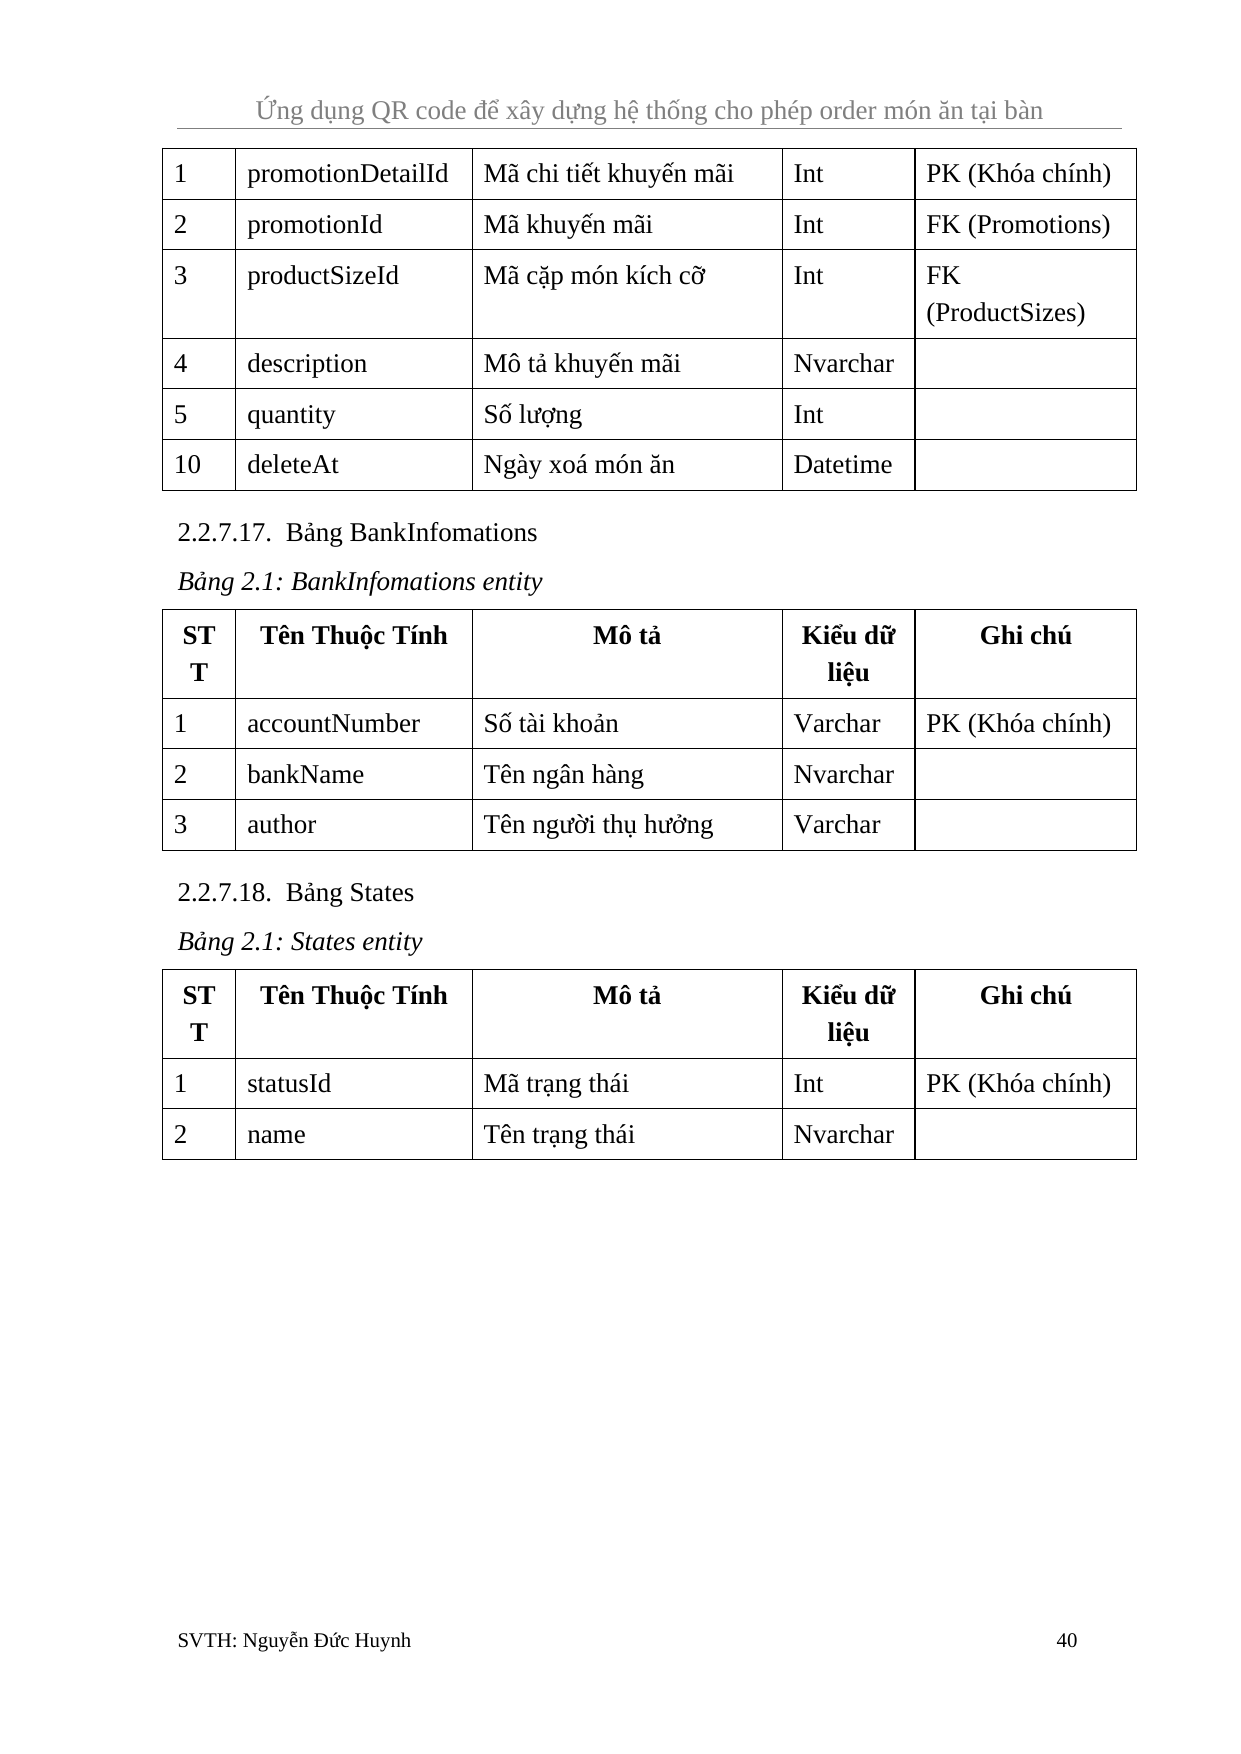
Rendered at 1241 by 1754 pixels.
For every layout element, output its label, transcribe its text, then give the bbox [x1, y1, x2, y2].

table_cell Tên trạng thái [473, 1109, 782, 1159]
table_cell 2 [163, 749, 235, 799]
table_cell PK (Khóa chính) [916, 149, 1136, 198]
table_cell Datetime [783, 440, 914, 490]
table_cell 2 [163, 200, 235, 249]
subtitle States entity [177, 925, 1122, 956]
table_cell Mã trạng thái [473, 1059, 782, 1108]
table_cell 3 [163, 800, 235, 850]
table_cell PK (Khóa chính) [916, 1059, 1136, 1108]
table_cell Int [783, 389, 914, 439]
table_cell Ngày xoá món ăn [473, 440, 782, 490]
table_cell Số lượng [473, 389, 782, 439]
table_cell Int [783, 1059, 914, 1108]
table_cell PK (Khóa chính) [916, 699, 1136, 748]
table_cell 1 [163, 699, 235, 748]
table_cell Varchar [783, 699, 914, 748]
table_cell accountNumber [236, 699, 472, 748]
table_cell promotionId [236, 200, 472, 249]
table_cell Tên người thụ hưởng [473, 800, 782, 850]
table_header Tên Thuộc Tính [236, 610, 472, 697]
table_header Ghi chú [916, 970, 1136, 1057]
table_cell bankName [236, 749, 472, 799]
table_cell Int [783, 200, 914, 249]
table_header Mô tả [473, 610, 782, 697]
table_cell [916, 749, 1136, 799]
subtitle Bảng States [177, 876, 1122, 907]
table_cell promotionDetailId [236, 149, 472, 198]
table_header Tên Thuộc Tính [236, 970, 472, 1057]
table_cell FK (ProductSizes) [916, 250, 1136, 337]
table_cell quantity [236, 389, 472, 439]
table_cell FK (Promotions) [916, 200, 1136, 249]
table_cell Nvarchar [783, 749, 914, 799]
table_cell productSizeId [236, 250, 472, 337]
table_cell description [236, 339, 472, 388]
table_cell Mã khuyến mãi [473, 200, 782, 249]
table_cell Nvarchar [783, 339, 914, 388]
table_cell 5 [163, 389, 235, 439]
table_cell 4 [163, 339, 235, 388]
table_cell 10 [163, 440, 235, 490]
table_cell name [236, 1109, 472, 1159]
table_cell [916, 440, 1136, 490]
table_header Mô tả [473, 970, 782, 1057]
table_cell 1 [163, 1059, 235, 1108]
table_cell Mã cặp món kích cỡ [473, 250, 782, 337]
table_cell Int [783, 149, 914, 198]
subtitle Bảng BankInfomations [177, 516, 1122, 547]
table_cell Varchar [783, 800, 914, 850]
table_cell Nvarchar [783, 1109, 914, 1159]
table_cell deleteAt [236, 440, 472, 490]
table_cell author [236, 800, 472, 850]
table_cell [916, 339, 1136, 388]
table_cell [916, 389, 1136, 439]
table_cell Số tài khoản [473, 699, 782, 748]
table_header Kiểu dữ liệu [783, 970, 914, 1057]
table_header STT [163, 610, 235, 697]
table_cell [916, 1109, 1136, 1159]
table_cell 3 [163, 250, 235, 337]
table_cell [916, 800, 1136, 850]
table_header Ghi chú [916, 610, 1136, 697]
table_cell Mô tả khuyến mãi [473, 339, 782, 388]
table_header Kiểu dữ liệu [783, 610, 914, 697]
table_cell 2 [163, 1109, 235, 1159]
table_cell statusId [236, 1059, 472, 1108]
subtitle BankInfomations entity [177, 565, 1122, 596]
table_header STT [163, 970, 235, 1057]
table_cell 1 [163, 149, 235, 198]
table_cell Mã chi tiết khuyến mãi [473, 149, 782, 198]
table_cell Int [783, 250, 914, 337]
table_cell Tên ngân hàng [473, 749, 782, 799]
